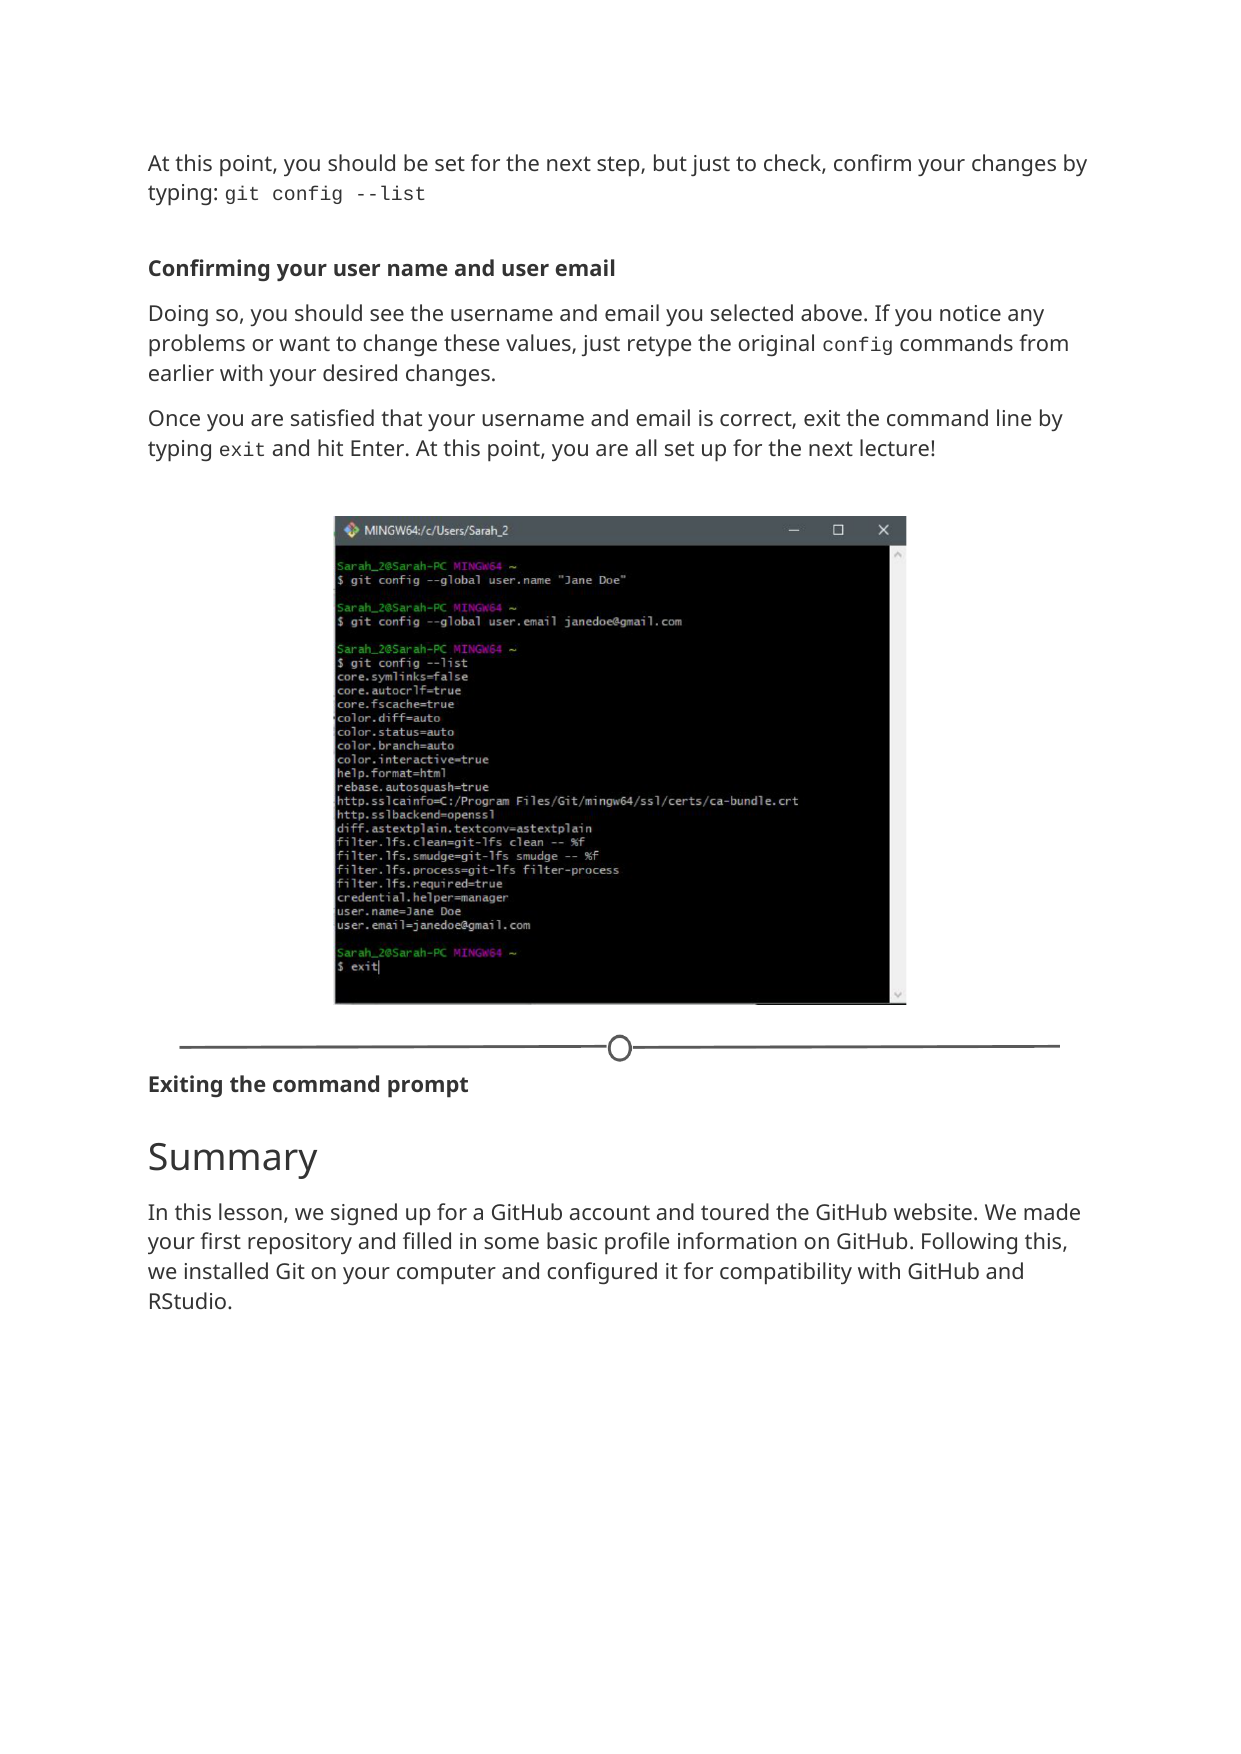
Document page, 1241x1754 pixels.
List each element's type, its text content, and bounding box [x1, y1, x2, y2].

text Doing so, you should see the username and email you selected above. If you notice any problems or want to change these values, just retype the original config commands from earlier with your desired changes. [148, 298, 1093, 387]
text Once you are satisfied that your username and email is correct, exit the command line by typing exit and hit Enter. At this point, you are all set up for the next lecture! [148, 403, 1093, 463]
picture [147, 478, 1092, 1069]
text In this lesson, we signed up for a GitHub account and toured the GitHub website. We made your first repository and filled in some basic profile information on GitHub. Following this, we installed Git on your computer and configured it for compatibility with GitHub and RStudio. [148, 1196, 1093, 1316]
subtitle Summary [148, 1130, 1093, 1181]
text Exiting the command prompt [148, 1069, 1093, 1098]
text At this point, you should be set for the next step, but just to check, confirm your changes by typing: git config --list [148, 148, 1093, 207]
text Confirming your user name and user email [148, 253, 1093, 282]
